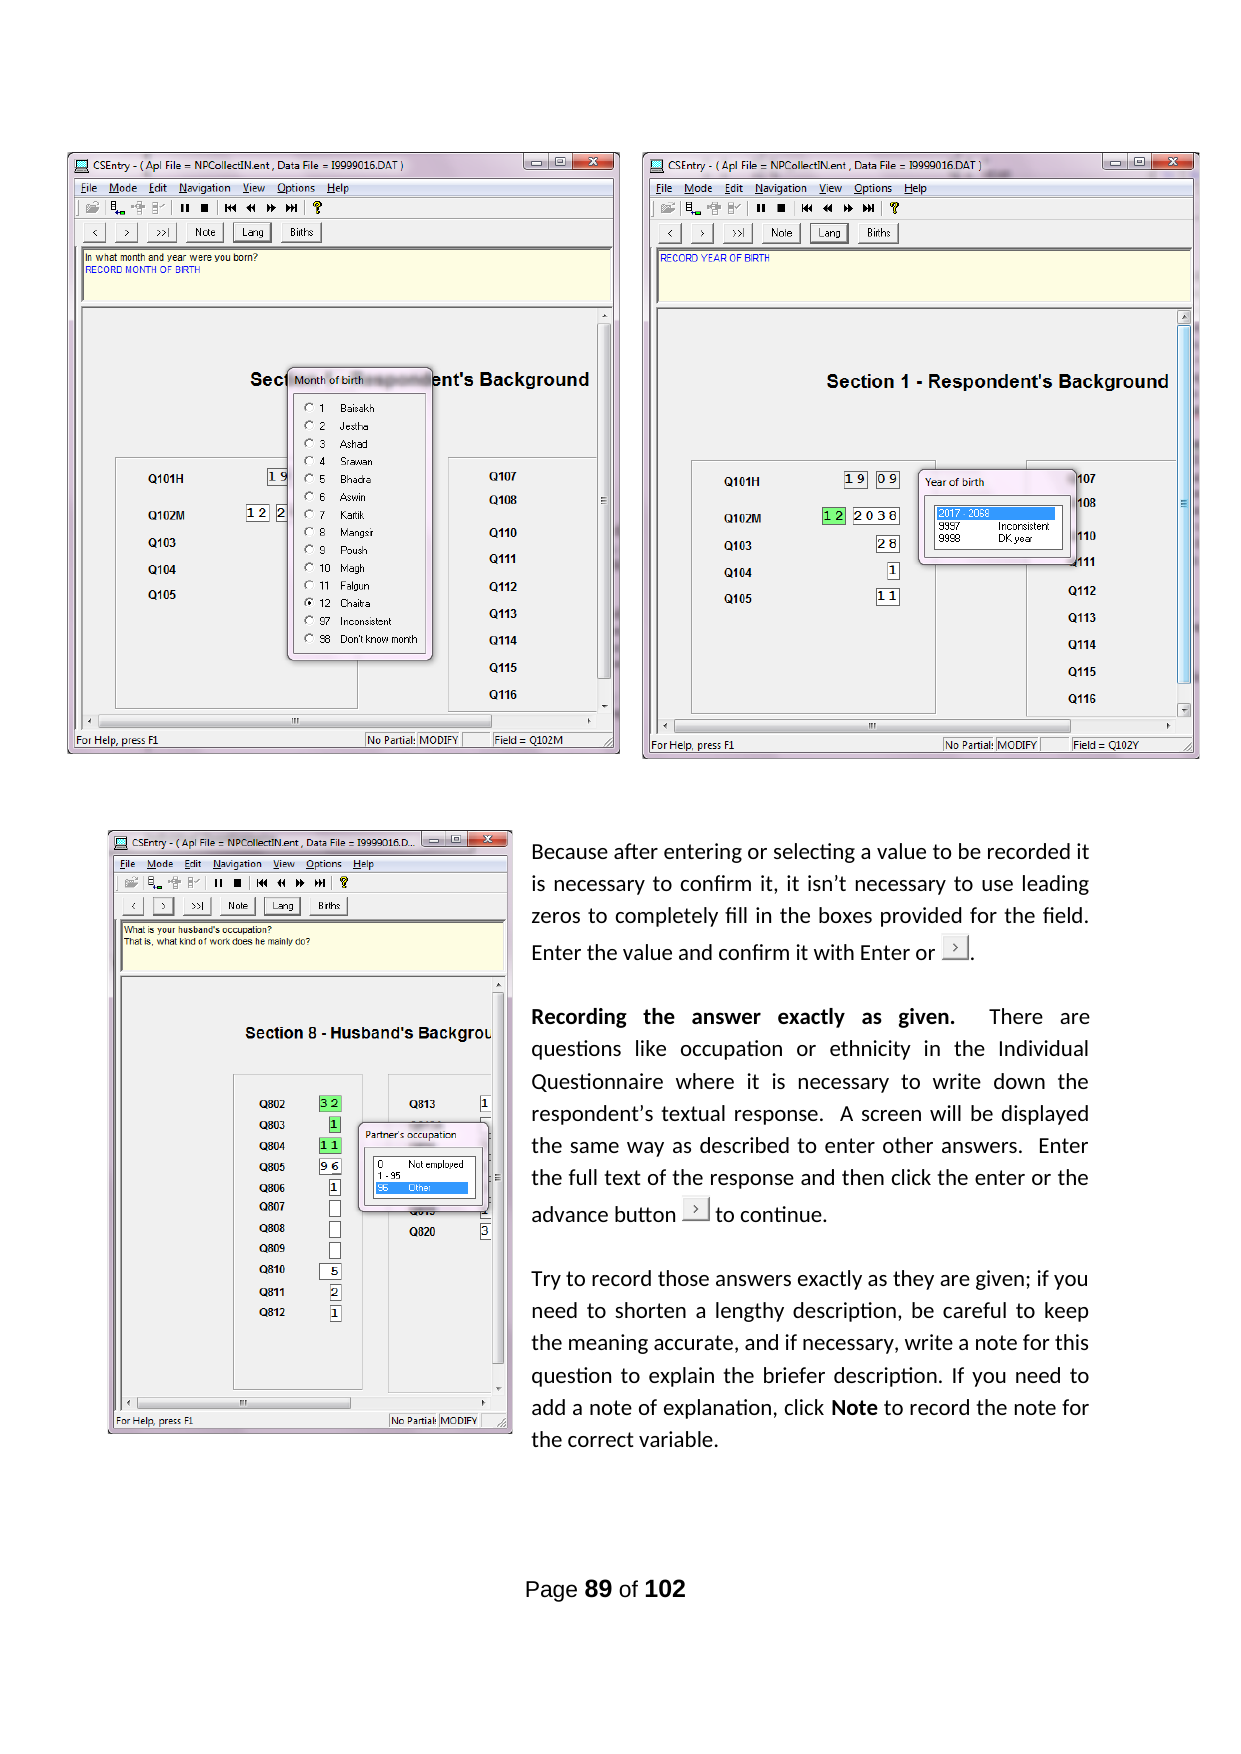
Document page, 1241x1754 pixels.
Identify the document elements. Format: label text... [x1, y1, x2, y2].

text Try to record those answers exactly as they are given; if you need to shorten a lengthy description, be careful to keep the meaning accurate, and if necessary, write a note for this question to explain the briefer description. If you need to add a note of explanation, click Note to record the note for the correct variable. [120, 1264, 1090, 1453]
picture [67, 152, 620, 754]
picture [107, 830, 513, 1434]
text Recording the answer exactly as given. There are questions like occupation or ethnicity in the Individual Questionnaire where it is necessary to write down the respondent’s textual response. A screen will be displayed the same way as described to enter other answers. Enter the full text of the response and then click the enter or the advance button to continue. [513, 1002, 1090, 1228]
text Because after entering or selecting a value to be recorded it is necessary to confirm it, it isn’t necessary to use leading zeros to completely fill in the boxes provided for the field. Enter the value and confirm it with Enter or . [513, 837, 1090, 966]
picture [642, 152, 1200, 759]
